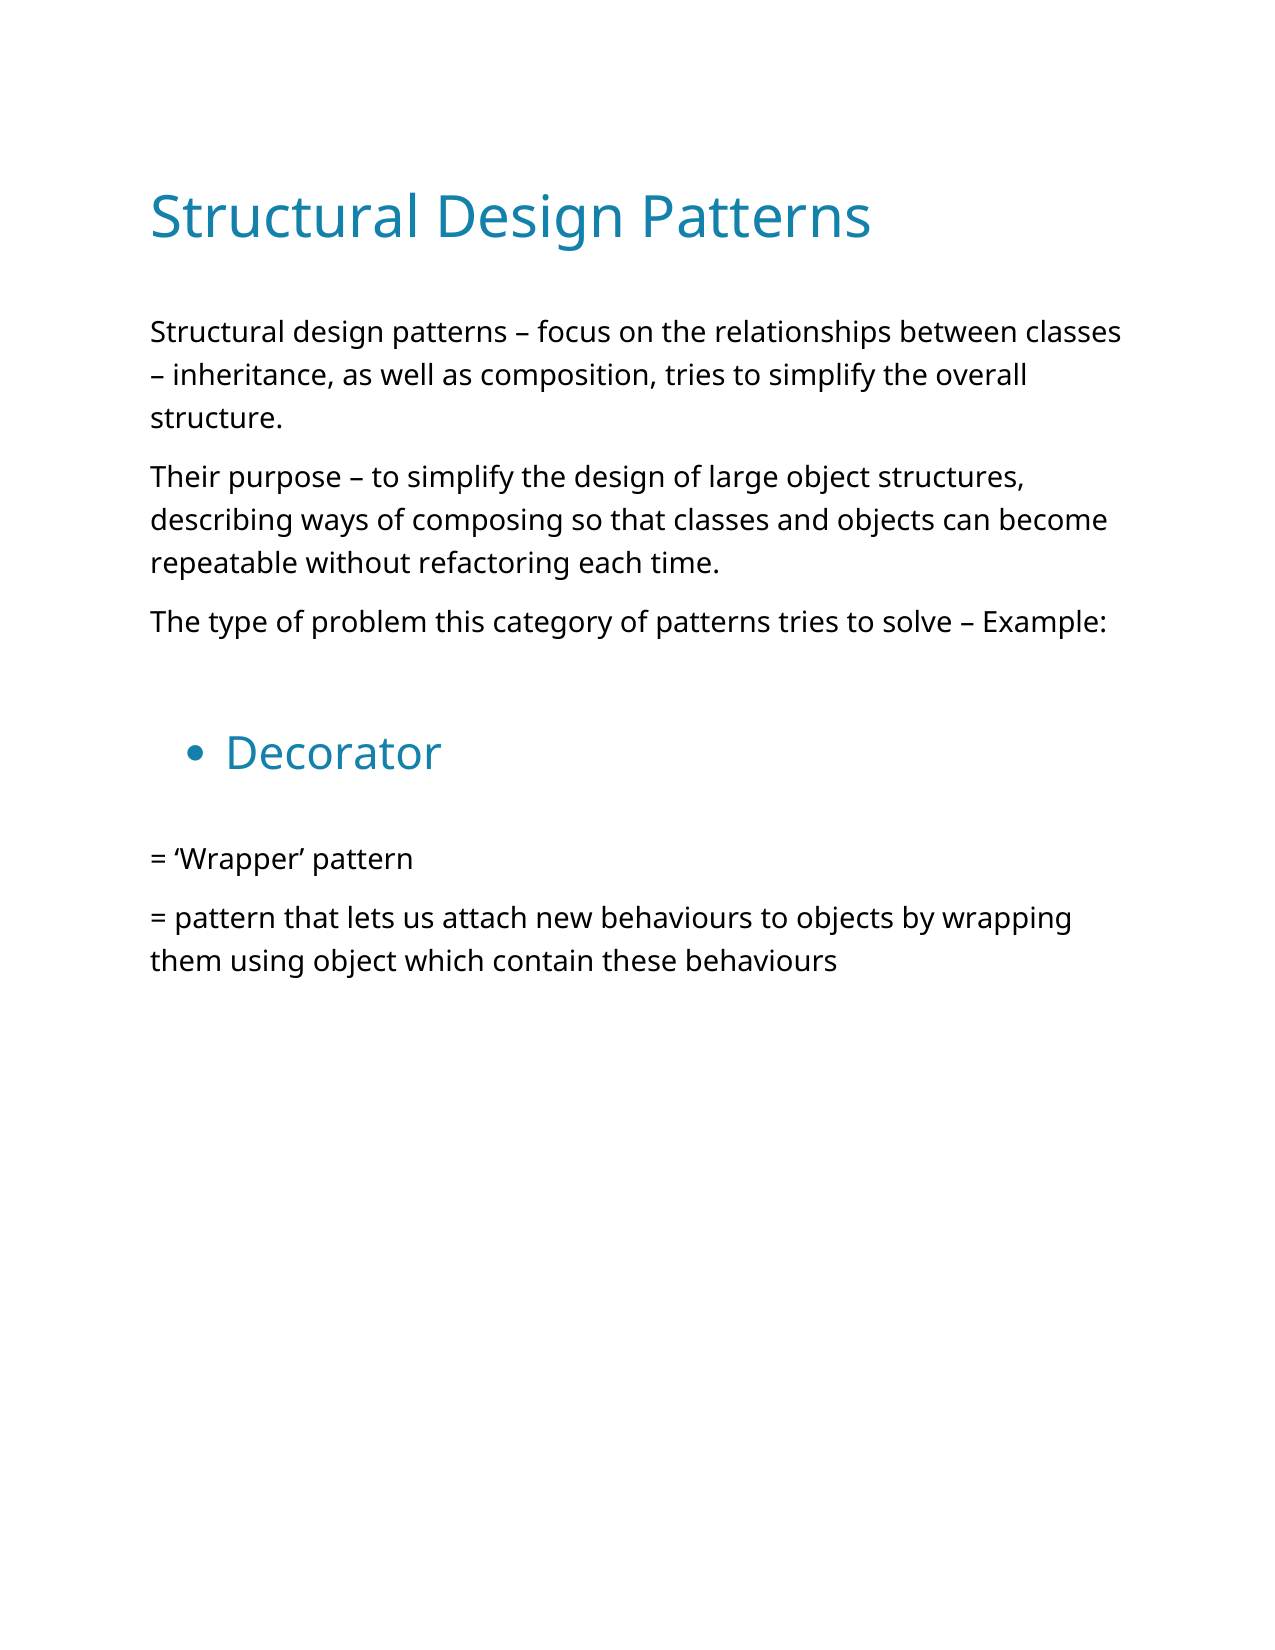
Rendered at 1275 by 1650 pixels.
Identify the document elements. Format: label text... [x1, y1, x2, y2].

text Their purpose – to simplify the design of large object structures, describing ways of composing so that classes and objects can become repeatable without refactoring each time. [150, 456, 1125, 582]
text = ‘Wrapper’ pattern [150, 838, 1125, 878]
subtitle Decorator [187, 720, 1125, 783]
text Structural design patterns – focus on the relationships between classes – inheritance, as well as composition, tries to simplify the overall structure. [150, 311, 1125, 437]
subtitle Structural Design Patterns [150, 175, 1125, 254]
text The type of problem this category of patterns tries to solve – Example: [150, 601, 1125, 641]
text = pattern that lets us attach new behaviours to objects by wrapping them using object which contain these behaviours [150, 898, 1125, 980]
